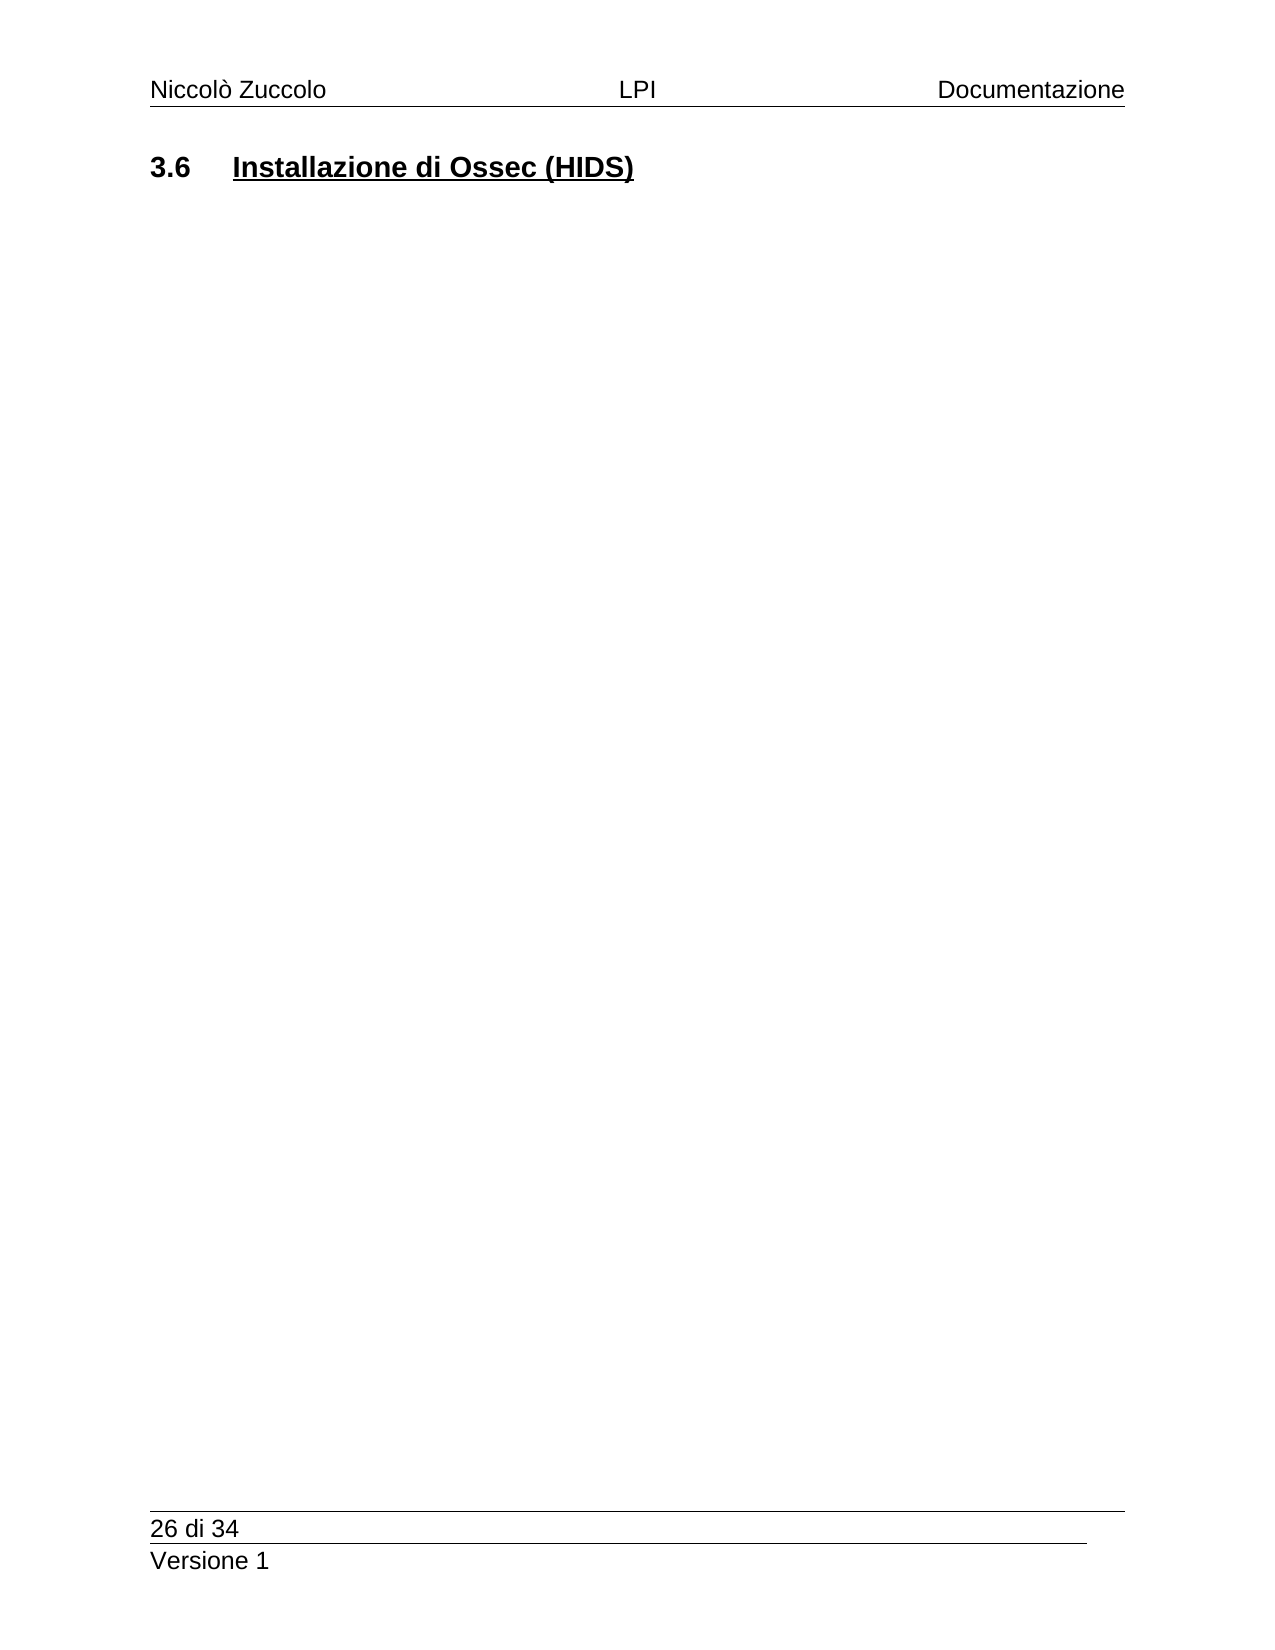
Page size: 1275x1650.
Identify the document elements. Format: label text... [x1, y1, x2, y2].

text Installazione di Ossec (HIDS) [150, 150, 1125, 183]
